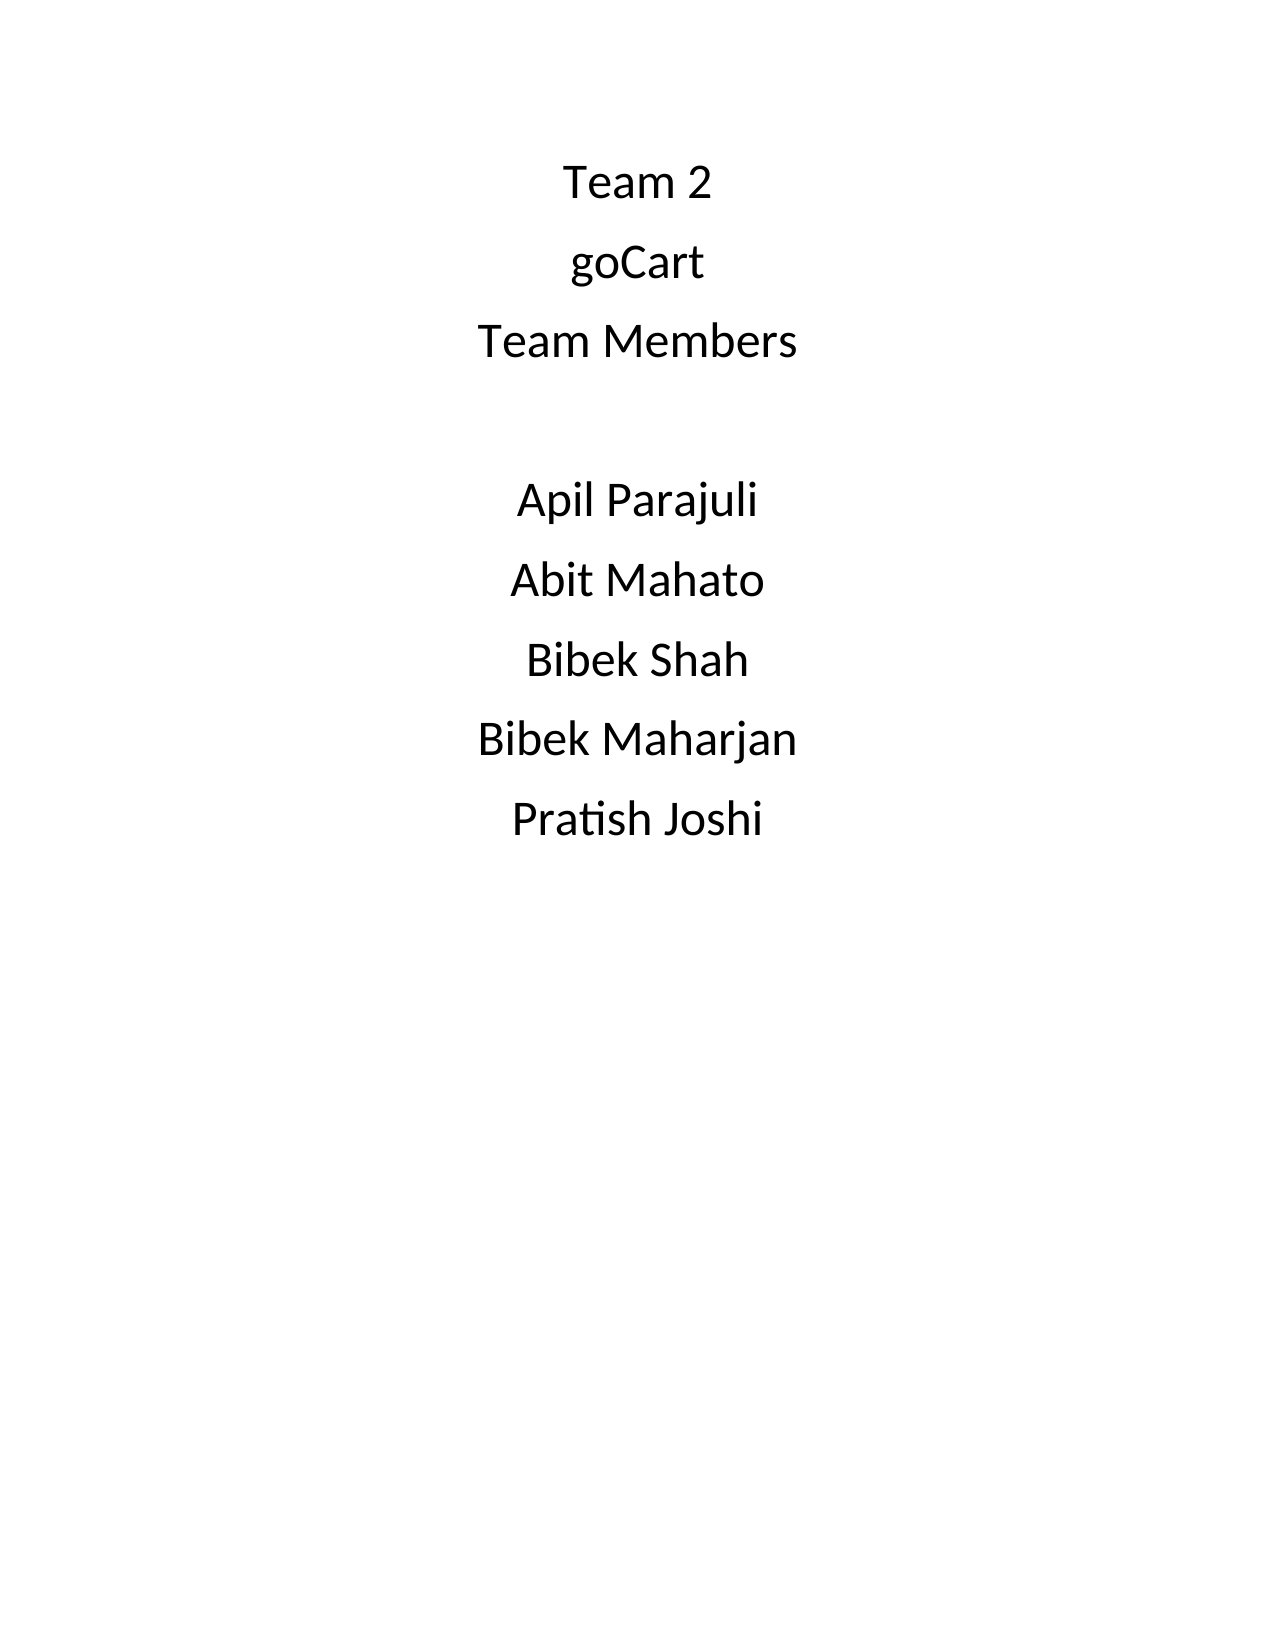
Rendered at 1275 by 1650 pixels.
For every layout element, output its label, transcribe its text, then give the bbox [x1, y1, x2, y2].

text Pratish Joshi [150, 787, 1125, 848]
text Apil Parajuli [150, 468, 1125, 529]
text goCart [150, 229, 1125, 291]
text Abit Mahato [150, 548, 1125, 609]
text Bibek Shah [150, 627, 1125, 688]
text Team 2 [150, 150, 1125, 211]
text Bibek Maharjan [150, 707, 1125, 768]
text Team Members [150, 309, 1125, 370]
